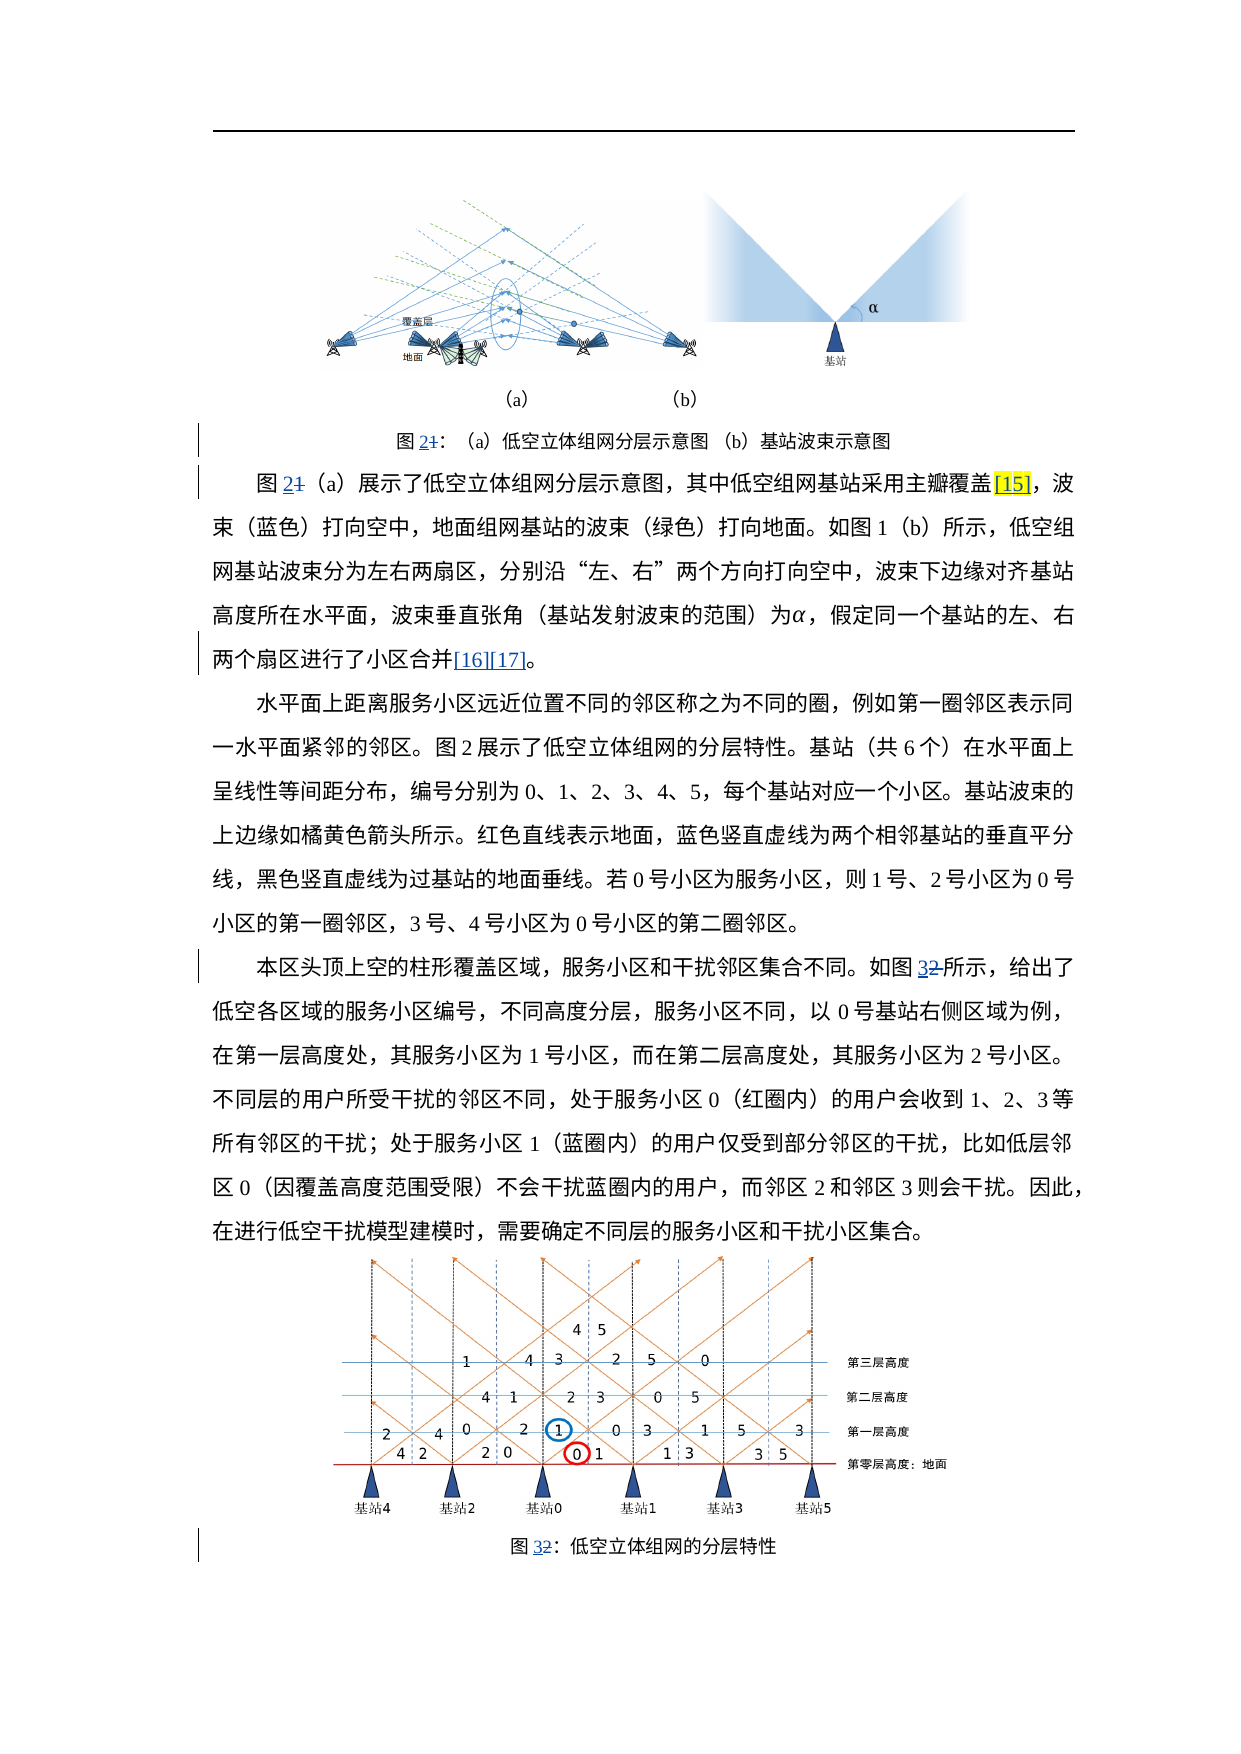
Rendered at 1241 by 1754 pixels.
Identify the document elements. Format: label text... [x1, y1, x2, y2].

list （a） （b） [213, 381, 1075, 415]
text 本区头顶上空的柱形覆盖区域，服务小区和干扰邻区集合不同。如图所示，给出了低空各区域的服务小区编号，不同高度分层，服务小区不同，以0号基站右侧区域为例，在第一层高度处，其服务小区为1号小区，而在第二层高度处，其服务小区为2号小区。不同层的用户所受干扰的邻区不同，处于服务小区0（红圈内）的用户会收到1、2、3等所有邻区的干扰；处于服务小区1（蓝圈内）的用户仅受到部分邻区的干扰，比如低层邻区0（因覆盖高度范围受限）不会干扰蓝圈内的用户，而邻区2和邻区3则会干扰。因此，在进行低空干扰模型建模时，需要确定不同层的服务小区和干扰小区集合。 [213, 948, 1075, 1247]
picture [333, 1256, 955, 1520]
picture [317, 188, 970, 370]
text 图：低空立体组网的分层特性 [213, 1528, 1075, 1562]
text 图（a）展示了低空立体组网分层示意图，其中低空组网基站采用主瓣覆盖，波束（蓝色）打向空中，地面组网基站的波束（绿色）打向地面。如图1（b）所示，低空组网基站波束分为左右两扇区，分别沿“左、右”两个方向打向空中，波束下边缘对齐基站高度所在水平面，波束垂直张角（基站发射波束的范围）为，假定同一个基站的左、右两个扇区进行了小区合并。 [213, 465, 1075, 675]
text 图：（a）低空立体组网分层示意图 （b）基站波束示意图 [213, 423, 1075, 457]
text 水平面上距离服务小区远近位置不同的邻区称之为不同的圈，例如第一圈邻区表示同一水平面紧邻的邻区。图2展示了低空立体组网的分层特性。基站（共6个）在水平面上呈线性等间距分布，编号分别为0、1、2、3、4、5，每个基站对应一个小区。基站波束的上边缘如橘黄色箭头所示。红色直线表示地面，蓝色竖直虚线为两个相邻基站的垂直平分线，黑色竖直虚线为过基站的地面垂线。若0号小区为服务小区，则1号、2号小区为0号小区的第一圈邻区，3号、4号小区为0号小区的第二圈邻区。 [213, 685, 1075, 939]
